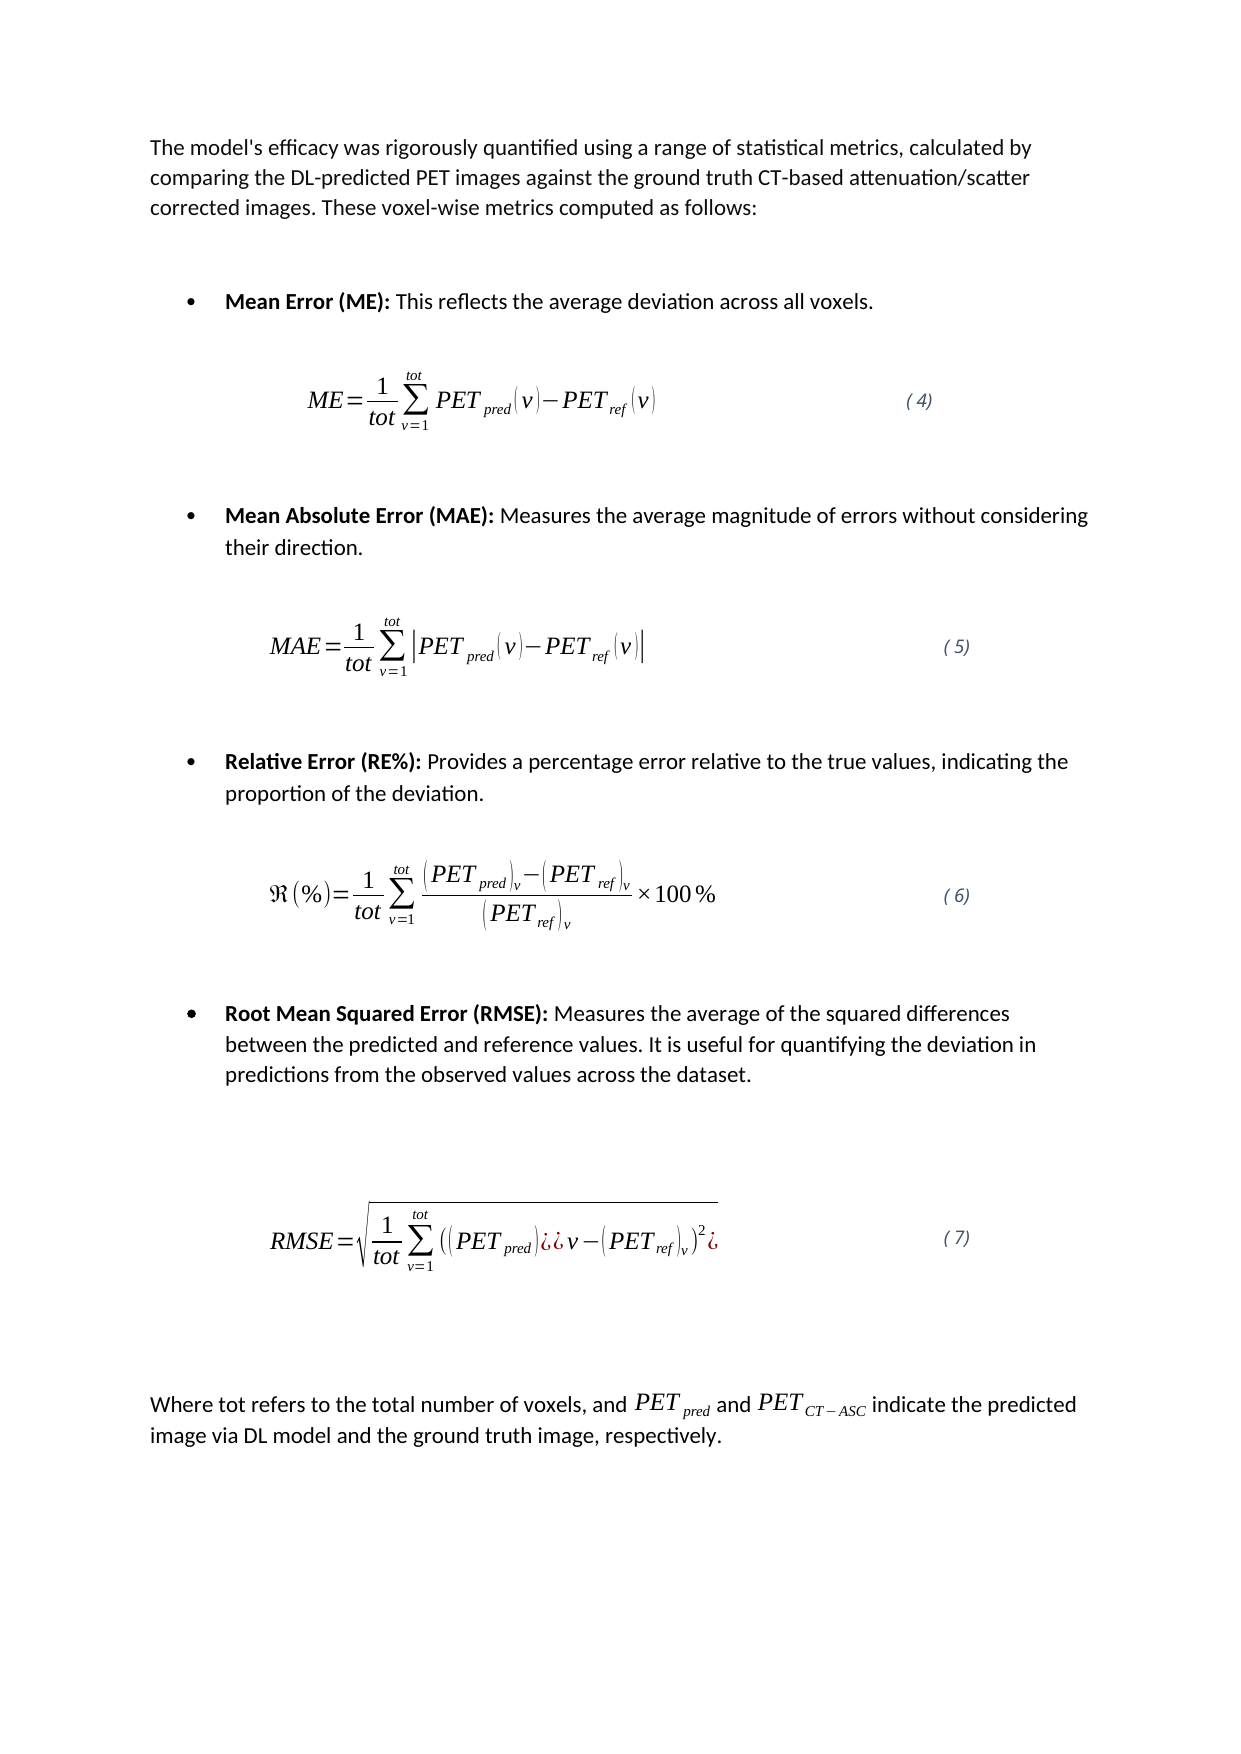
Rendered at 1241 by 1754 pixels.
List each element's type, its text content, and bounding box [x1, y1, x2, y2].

list Relative Error (RE%): Provides a percentage error relative to the true values, indicating the proportion of the deviation. [187, 747, 1090, 808]
list Mean Error (ME): This reflects the average deviation across all voxels. [187, 287, 1090, 315]
text ( 7) [150, 1201, 1090, 1273]
list Mean Absolute Error (MAE): Measures the average magnitude of errors without considering their direction. [187, 501, 1090, 561]
text ( 6) [150, 859, 1090, 932]
text ( 4) [150, 366, 1090, 433]
text The model's efficacy was rigorously quantified using a range of statistical metrics, calculated by comparing the DL-predicted PET images against the ground truth CT-based attenuation/scatter corrected images. These voxel-wise metrics computed as follows: [150, 133, 1090, 221]
list Root Mean Squared Error (RMSE): Measures the average of the squared differences between the predicted and reference values. It is useful for quantifying the deviation in predictions from the observed values across the dataset.​ [187, 999, 1090, 1088]
text Where tot refers to the total number of voxels, and and indicate the predicted image via DL model and the ground truth image, respectively. [150, 1388, 1090, 1450]
text ( 5) [150, 612, 1090, 680]
